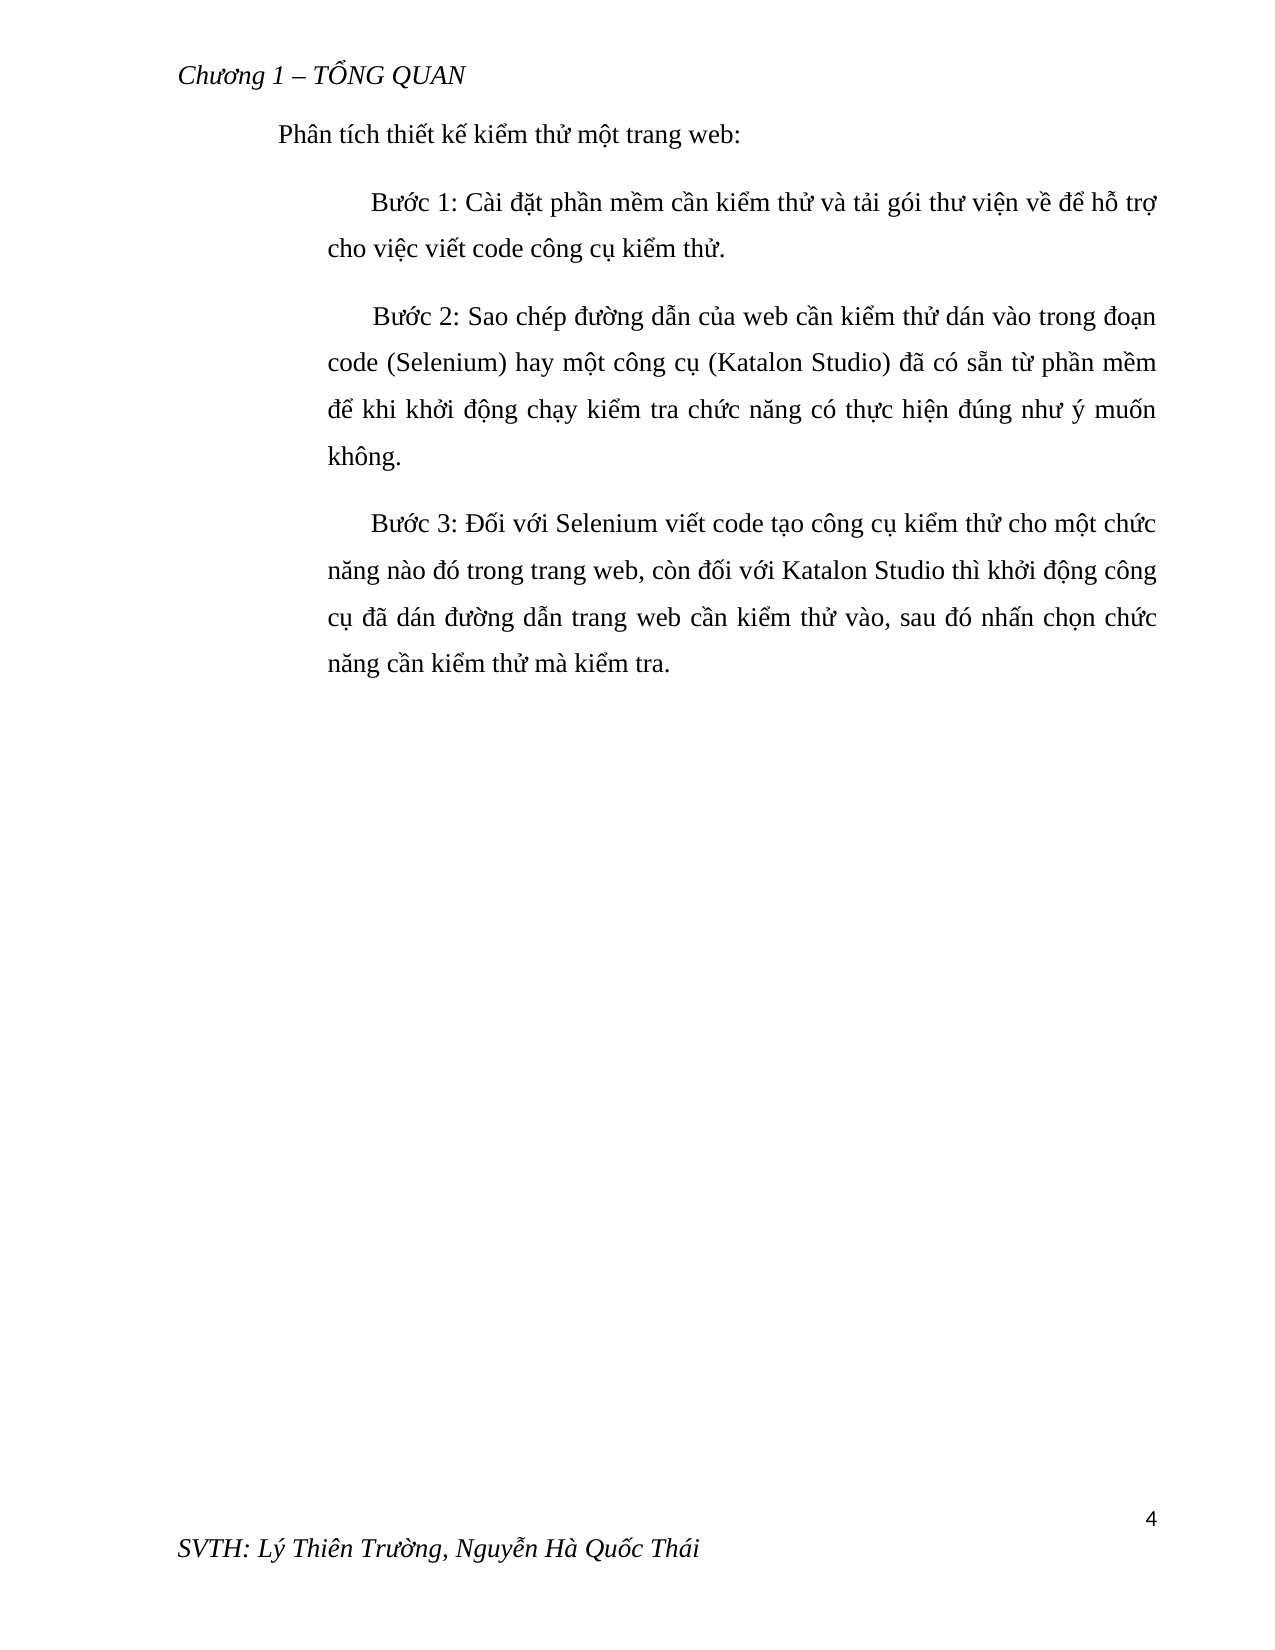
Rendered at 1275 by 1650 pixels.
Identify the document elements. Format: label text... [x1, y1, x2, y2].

text Bước 1: Cài đặt phần mềm cần kiểm thử và tải gói thư viện về để hỗ trợ cho việc viết code công cụ kiểm thử. [327, 186, 1157, 263]
text Phân tích thiết kế kiểm thử một trang web: [217, 118, 1157, 149]
text Bước 2: Sao chép đường dẫn của web cần kiểm thử dán vào trong đoạn code (Selenium) hay một công cụ (Katalon Studio) đã có sẵn từ phần mềm để khi khởi động chạy kiểm tra chức năng có thực hiện đúng như ý muốn không. [327, 300, 1157, 471]
text Bước 3: Đối với Selenium viết code tạo công cụ kiểm thử cho một chức năng nào đó trong trang web, còn đối với Katalon Studio thì khởi động công cụ đã dán đường dẫn trang web cần kiểm thử vào, sau đó nhấn chọn chức năng cần kiểm thử mà kiểm tra. [327, 507, 1157, 678]
